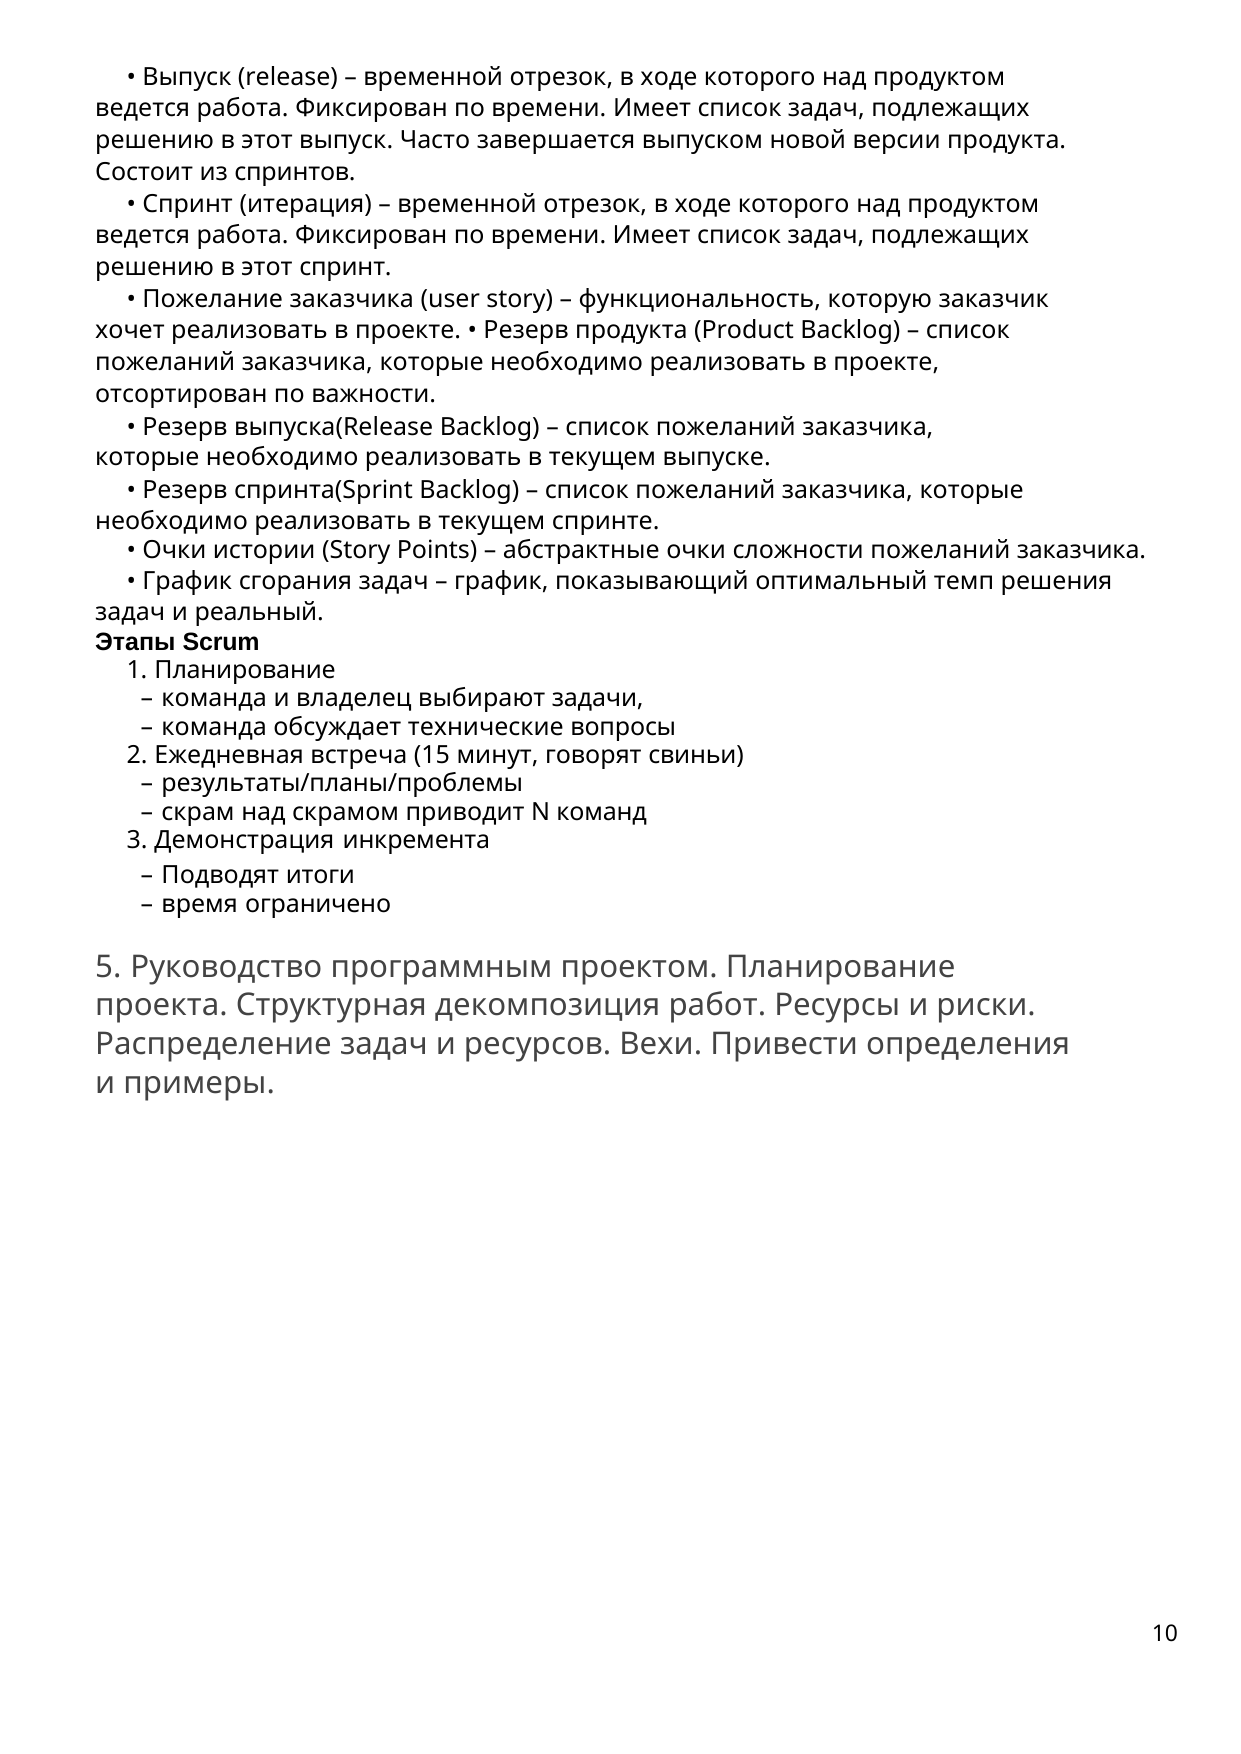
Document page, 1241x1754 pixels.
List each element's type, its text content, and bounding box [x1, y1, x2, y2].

text Этапы Scrum [95, 628, 1178, 656]
list Резерв спринта(Sprint Backlog) – список пожеланий заказчика, которые необходимо реализовать в текущем спринте. [95, 473, 1118, 536]
list Планирование [126, 656, 1178, 684]
list Выпуск (release) – временной отрезок, в ходе которого над продуктом ведется работа. Фиксирован по времени. Имеет список задач, подлежащих решению в этот выпуск. Часто завершается выпуском новой версии продукта. Состоит из спринтов. [95, 60, 1070, 187]
list Очки истории (Story Points) – абстрактные очки сложности пожеланий заказчика. [126, 536, 1178, 564]
list результаты/планы/проблемы [140, 769, 1178, 797]
list Руководство программным проектом. Планирование проекта. Структурная декомпозиция работ. Ресурсы и риски. Распределение задач и ресурсов. Вехи. Привести определения и примеры. [95, 946, 1096, 1103]
list Резерв выпуска(Release Backlog) – список пожеланий заказчика, которые необходимо реализовать в текущем выпуске. [95, 409, 999, 473]
list График сгорания задач – график, показывающий оптимальный темп решения задач и реальный. [95, 564, 1144, 628]
list команда обсуждает технические вопросы [140, 712, 1178, 741]
list Пожелание заказчика (user story) – функциональность, которую заказчик хочет реализовать в проекте. • Резерв продукта (Product Backlog) – список пожеланий заказчика, которые необходимо реализовать в проекте, отсортирован по важности. [95, 283, 1067, 409]
list Подводят итоги [140, 860, 1178, 889]
list команда и владелец выбирают задачи, [140, 684, 1178, 712]
list Ежедневная встреча (15 минут, говорят свиньи) [126, 741, 1178, 769]
list Демонстрация инкремента [126, 826, 1178, 855]
list скрам над скрамом приводит N команд [140, 797, 1178, 826]
list Спринт (итерация) – временной отрезок, в ходе которого над продуктом ведется работа. Фиксирован по времени. Имеет список задач, подлежащих решению в этот спринт. [95, 187, 1081, 283]
list время ограничено [140, 889, 1178, 918]
